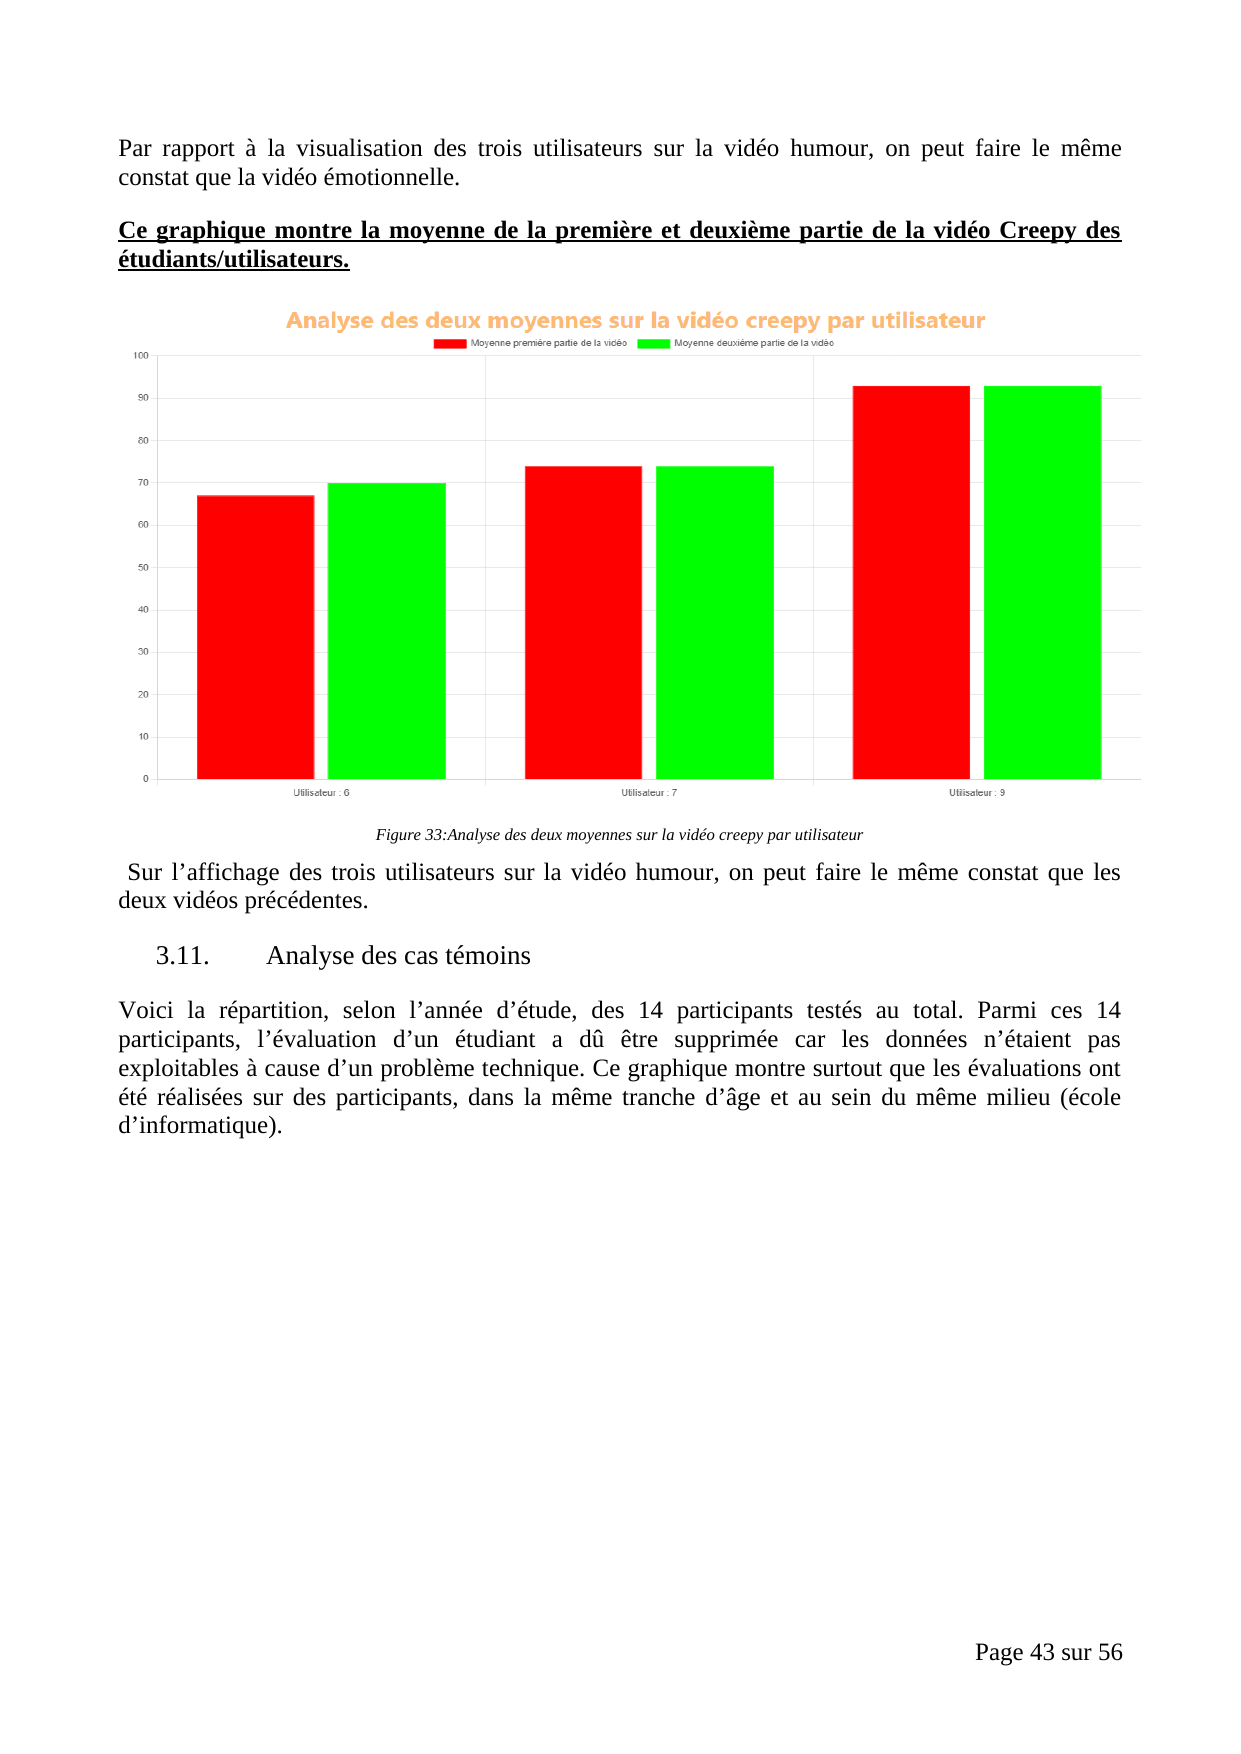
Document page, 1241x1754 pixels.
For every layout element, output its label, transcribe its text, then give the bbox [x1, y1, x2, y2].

text Par rapport à la visualisation des trois utilisateurs sur la vidéo humour, on peut faire le même constat que la vidéo émotionnelle. [118, 133, 1123, 190]
subtitle Analyse des cas témoins [156, 939, 1123, 970]
picture [118, 297, 1154, 801]
text Figure 33:Analyse des deux moyennes sur la vidéo creepy par utilisateur [118, 825, 1123, 844]
text Ce graphique montre la moyenne de la première et deuxième partie de la vidéo Creepy des étudiants/utilisateurs. [118, 215, 1123, 273]
text Sur l’affichage des trois utilisateurs sur la vidéo humour, on peut faire le même constat que les deux vidéos précédentes. [118, 857, 1123, 914]
text Voici la répartition, selon l’année d’étude, des 14 participants testés au total. Parmi ces 14 participants, l’évaluation d’un étudiant a dû être supprimée car les données n’étaient pas exploitables à cause d’un problème technique. Ce graphique montre surtout que les évaluations ont été réalisées sur des participants, dans la même tranche d’âge et au sein du même milieu (école d’informatique). [118, 995, 1123, 1139]
